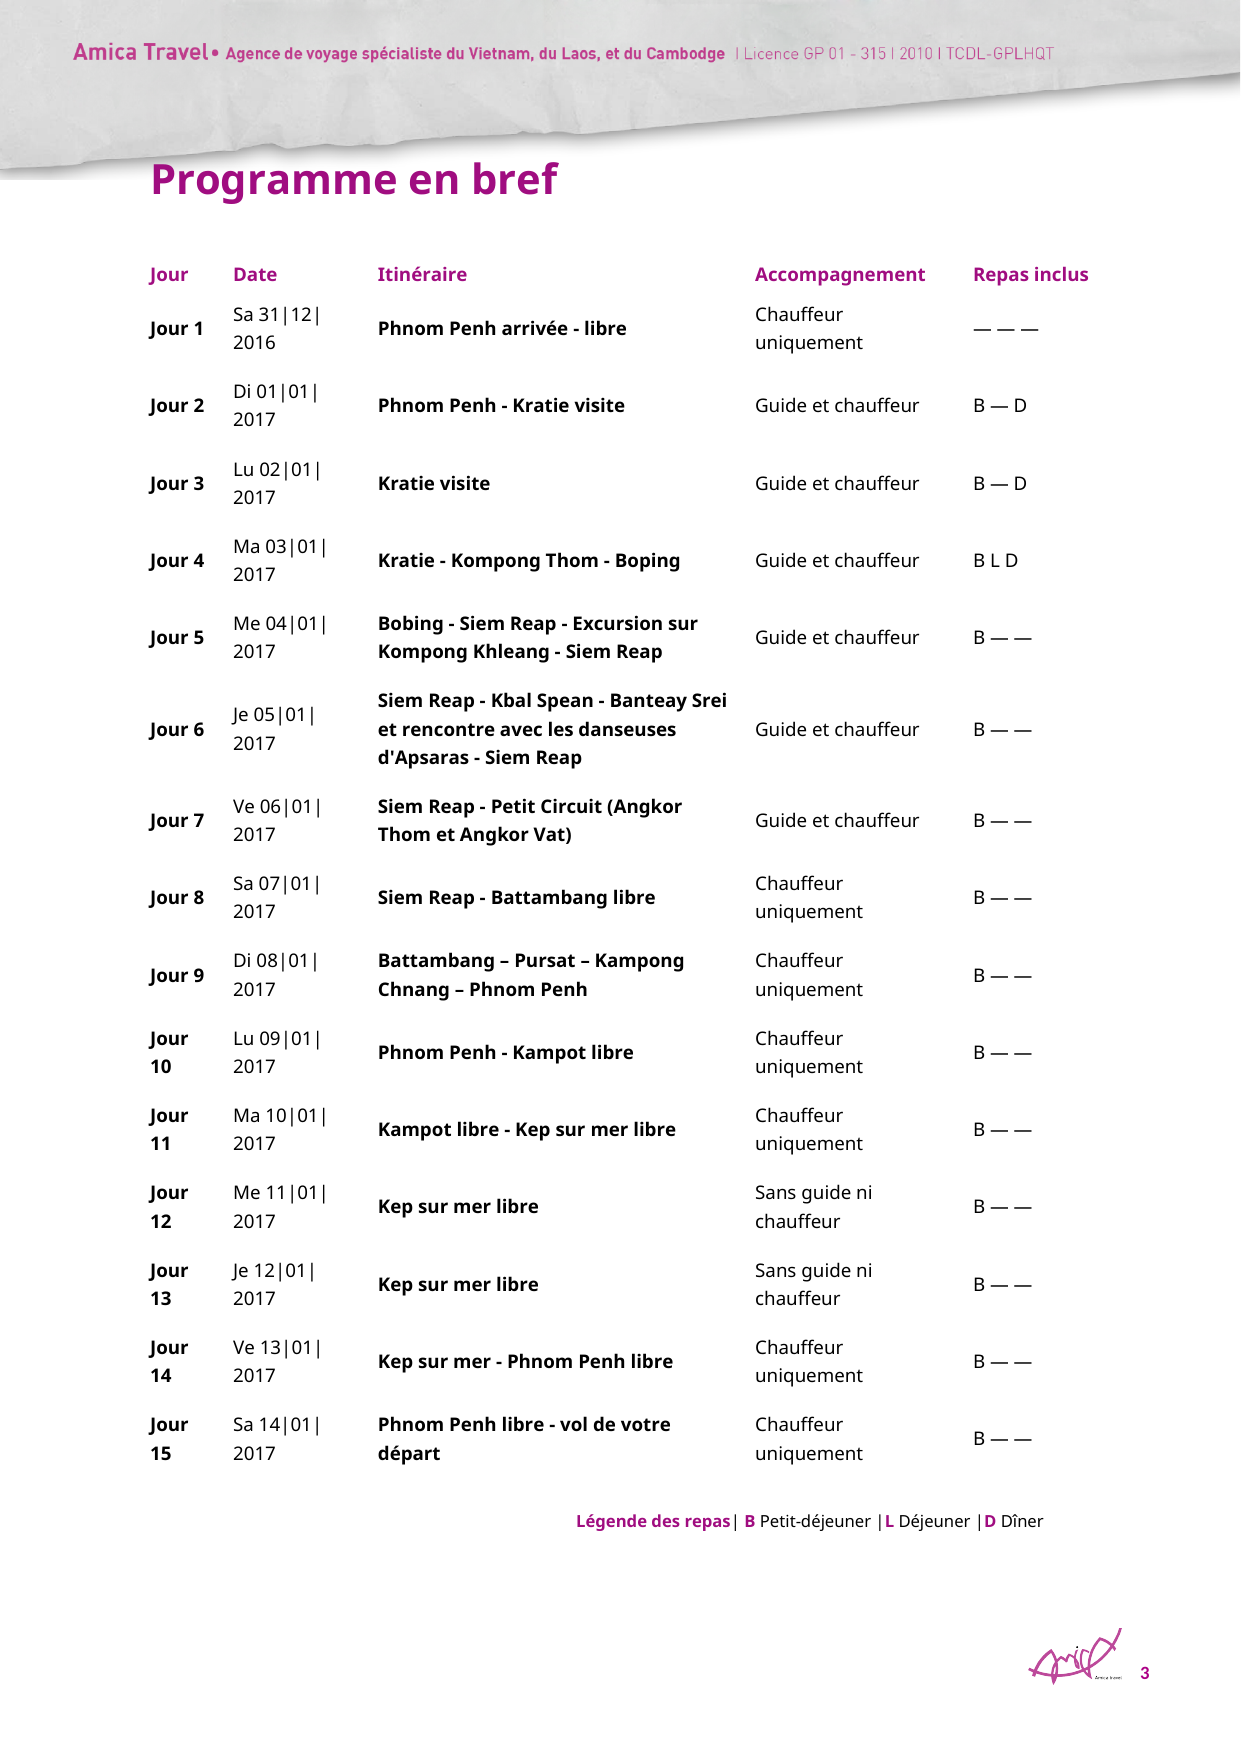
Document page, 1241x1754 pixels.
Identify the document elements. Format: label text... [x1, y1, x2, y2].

table_cell Lu 09|01|2017 [222, 1012, 366, 1089]
table_cell Jour 10 [139, 1012, 222, 1089]
table_cell Ma 10|01|2017 [222, 1089, 366, 1167]
table_cell Di 08|01|2017 [222, 935, 366, 1012]
table_cell Kep sur mer - Phnom Penh libre [366, 1321, 744, 1398]
table_cell Jour 4 [139, 520, 222, 597]
table_cell Je 05|01|2017 [222, 675, 366, 780]
table_header Jour [139, 257, 222, 288]
table_header Accompagnement [744, 257, 962, 288]
table_cell Jour 14 [139, 1321, 222, 1398]
table_cell Ma 03|01|2017 [222, 520, 366, 597]
table_cell Di 01|01|2017 [222, 365, 366, 443]
table_cell Sans guide ni chauffeur [744, 1244, 962, 1321]
table_cell Jour 11 [139, 1089, 222, 1167]
table_header Repas inclus [962, 257, 1102, 288]
table_cell Jour 7 [139, 780, 222, 857]
table_cell Chauffeur uniquement [744, 858, 962, 935]
table_cell Bobing - Siem Reap - Excursion sur Kompong Khleang - Siem Reap [366, 597, 744, 674]
text Légende des repas| B Petit-déjeuner |L Déjeuner |D Dîner [525, 1514, 734, 1531]
table_cell — — — [962, 288, 1102, 365]
table_cell Kampot libre - Kep sur mer libre [366, 1089, 744, 1167]
table_cell Chauffeur uniquement [744, 288, 962, 365]
table_cell Ve 13|01|2017 [222, 1321, 366, 1398]
table_cell Guide et chauffeur [744, 365, 962, 443]
table_cell Guide et chauffeur [744, 443, 962, 520]
table_cell Me 04|01|2017 [222, 597, 366, 674]
table_cell B — — [962, 1244, 1102, 1321]
table_cell Ve 06|01|2017 [222, 780, 366, 857]
table_cell Chauffeur uniquement [744, 1012, 962, 1089]
table_cell Sans guide ni chauffeur [744, 1167, 962, 1244]
table_cell Siem Reap - Petit Circuit (Angkor Thom et Angkor Vat) [366, 780, 744, 857]
table_cell Chauffeur uniquement [744, 935, 962, 1012]
table_cell Chauffeur uniquement [744, 1399, 962, 1476]
table_cell Jour 1 [139, 288, 222, 365]
table_cell B — — [962, 597, 1102, 674]
table_cell Kratie visite [366, 443, 744, 520]
table_cell Chauffeur uniquement [744, 1321, 962, 1398]
table_cell Sa 07|01|2017 [222, 858, 366, 935]
table_cell Sa 31|12|2016 [222, 288, 366, 365]
table_cell Siem Reap - Battambang libre [366, 858, 744, 935]
table_header Date [222, 257, 366, 288]
table_cell Guide et chauffeur [744, 675, 962, 780]
picture [0, 0, 1241, 180]
table_cell Battambang – Pursat – Kampong Chnang – Phnom Penh [366, 935, 744, 1012]
table_cell Guide et chauffeur [744, 597, 962, 674]
table_cell Jour 3 [139, 443, 222, 520]
table_cell Kratie - Kompong Thom - Boping [366, 520, 744, 597]
table_cell Guide et chauffeur [744, 780, 962, 857]
table_cell Kep sur mer libre [366, 1244, 744, 1321]
table_cell B — — [962, 935, 1102, 1012]
table_cell B — D [962, 365, 1102, 443]
table_cell Kep sur mer libre [366, 1167, 744, 1244]
table_cell B — — [962, 1167, 1102, 1244]
table_cell Jour 6 [139, 675, 222, 780]
table_cell Sa 14|01|2017 [222, 1399, 366, 1476]
table_cell Jour 12 [139, 1167, 222, 1244]
table_cell B — — [962, 675, 1102, 780]
table_cell B — — [962, 1089, 1102, 1167]
table_cell Chauffeur uniquement [744, 1089, 962, 1167]
table_cell B — — [962, 858, 1102, 935]
table_cell Guide et chauffeur [744, 520, 962, 597]
picture [1028, 1628, 1122, 1685]
table_cell B — — [962, 780, 1102, 857]
table_cell B — — [962, 1012, 1102, 1089]
table_header Itinéraire [366, 257, 744, 288]
subtitle Programme en bref [150, 150, 1090, 207]
table_cell Siem Reap - Kbal Spean - Banteay Srei et rencontre avec les danseuses d'Apsaras - Siem Reap [366, 675, 744, 780]
table_cell B L D [962, 520, 1102, 597]
table_cell Jour 8 [139, 858, 222, 935]
table_cell Phnom Penh libre - vol de votre départ [366, 1399, 744, 1476]
table_cell Me 11|01|2017 [222, 1167, 366, 1244]
table_cell Lu 02|01|2017 [222, 443, 366, 520]
table_cell Jour 15 [139, 1399, 222, 1476]
table_cell Jour 13 [139, 1244, 222, 1321]
table_cell Jour 9 [139, 935, 222, 1012]
table_cell Je 12|01|2017 [222, 1244, 366, 1321]
table_cell B — — [962, 1321, 1102, 1398]
table_cell Jour 5 [139, 597, 222, 674]
table_cell Phnom Penh - Kratie visite [366, 365, 744, 443]
table_cell Phnom Penh arrivée - libre [366, 288, 744, 365]
table_cell Phnom Penh - Kampot libre [366, 1012, 744, 1089]
table_cell B — — [962, 1399, 1102, 1476]
table_cell Jour 2 [139, 365, 222, 443]
table_cell B — D [962, 443, 1102, 520]
